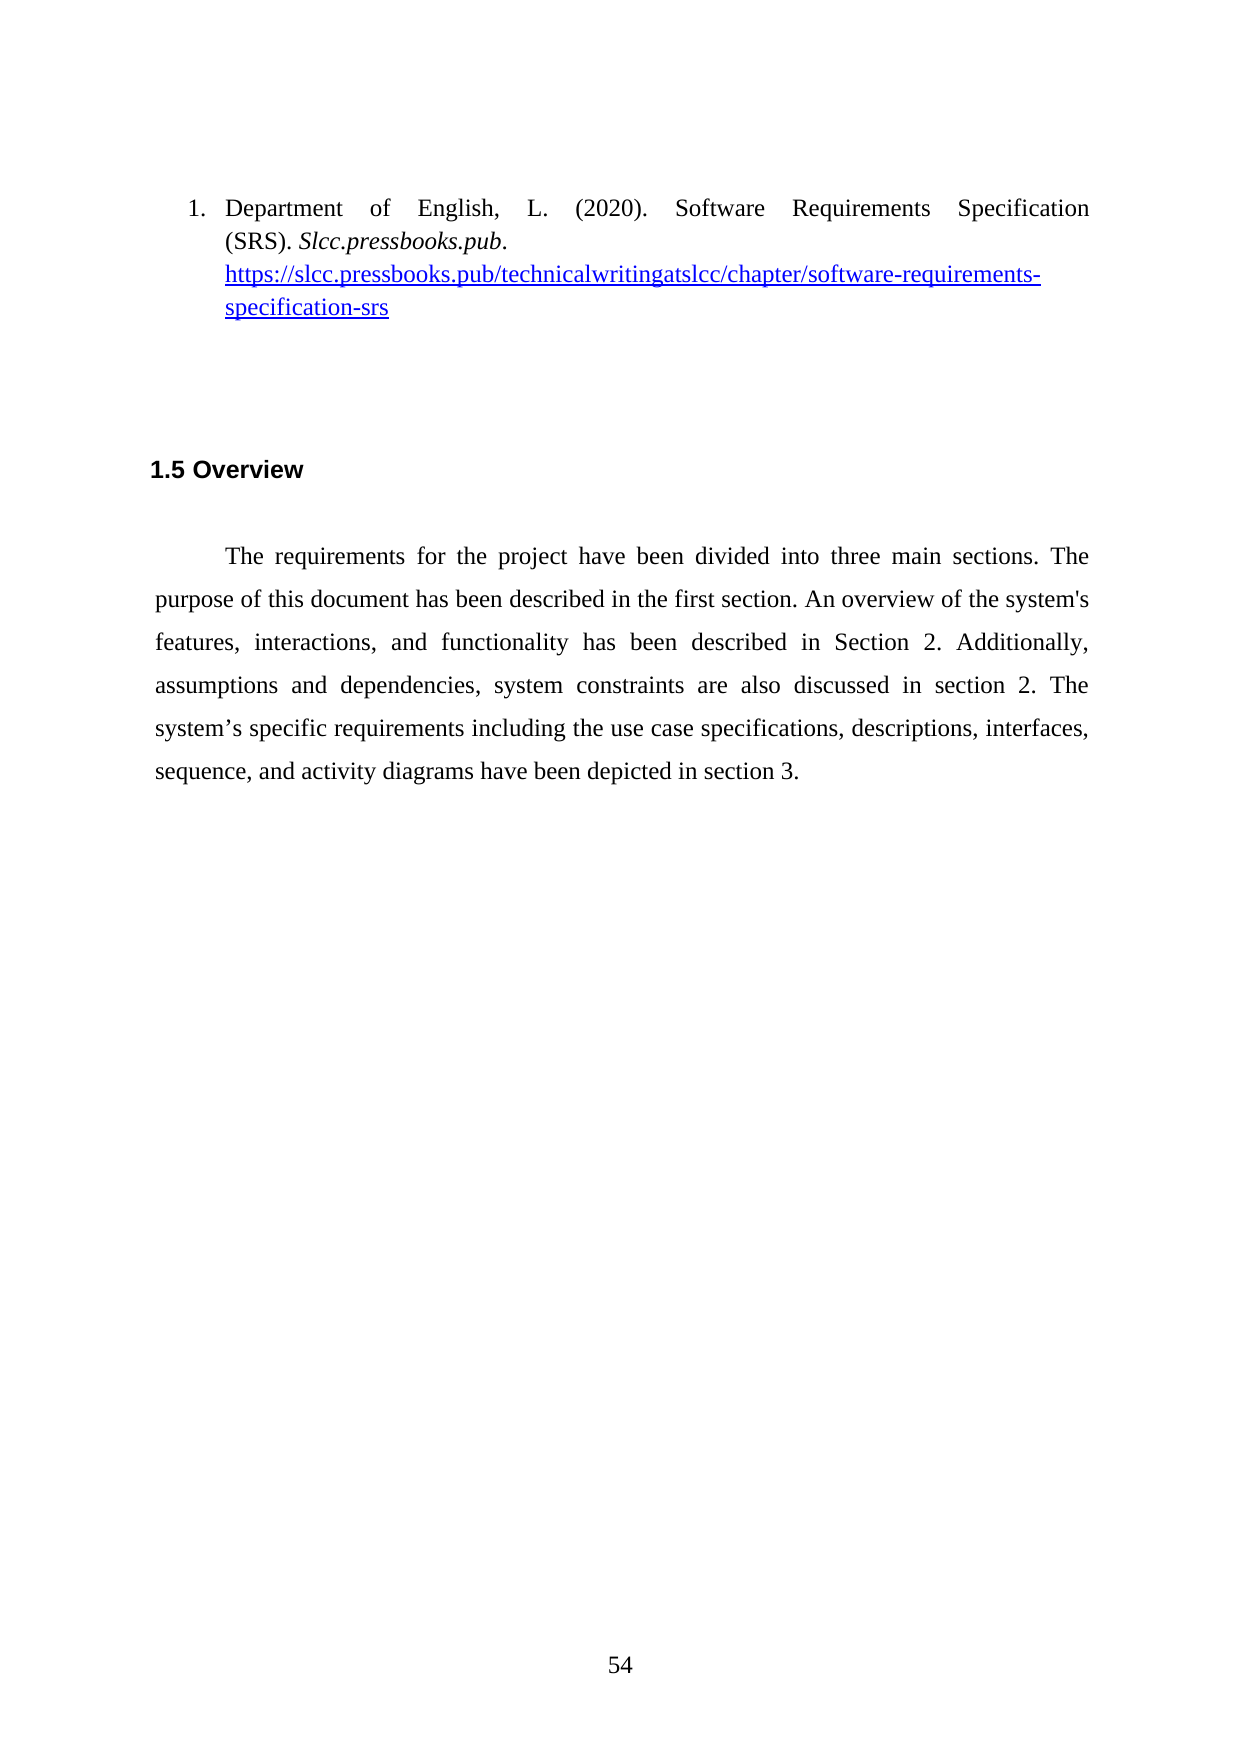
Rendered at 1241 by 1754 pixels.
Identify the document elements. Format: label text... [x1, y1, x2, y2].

list Overview [150, 454, 1090, 483]
list Department of English, L. (2020). Software Requirements Specification (SRS). Slcc.pressbooks.pub. https://slcc.pressbooks.pub/technicalwritingatslcc/chapter/software-requirements-specification-srs [187, 193, 1090, 321]
list The requirements for the project have been divided into three main sections. The purpose of this document has been described in the first section. An overview of the system's features, interactions, and functionality has been described in Section 2. Additionally, assumptions and dependencies, system constraints are also discussed in section 2. The system’s specific requirements including the use case specifications, descriptions, interfaces, sequence, and activity diagrams have been depicted in section 3. [155, 541, 1090, 785]
